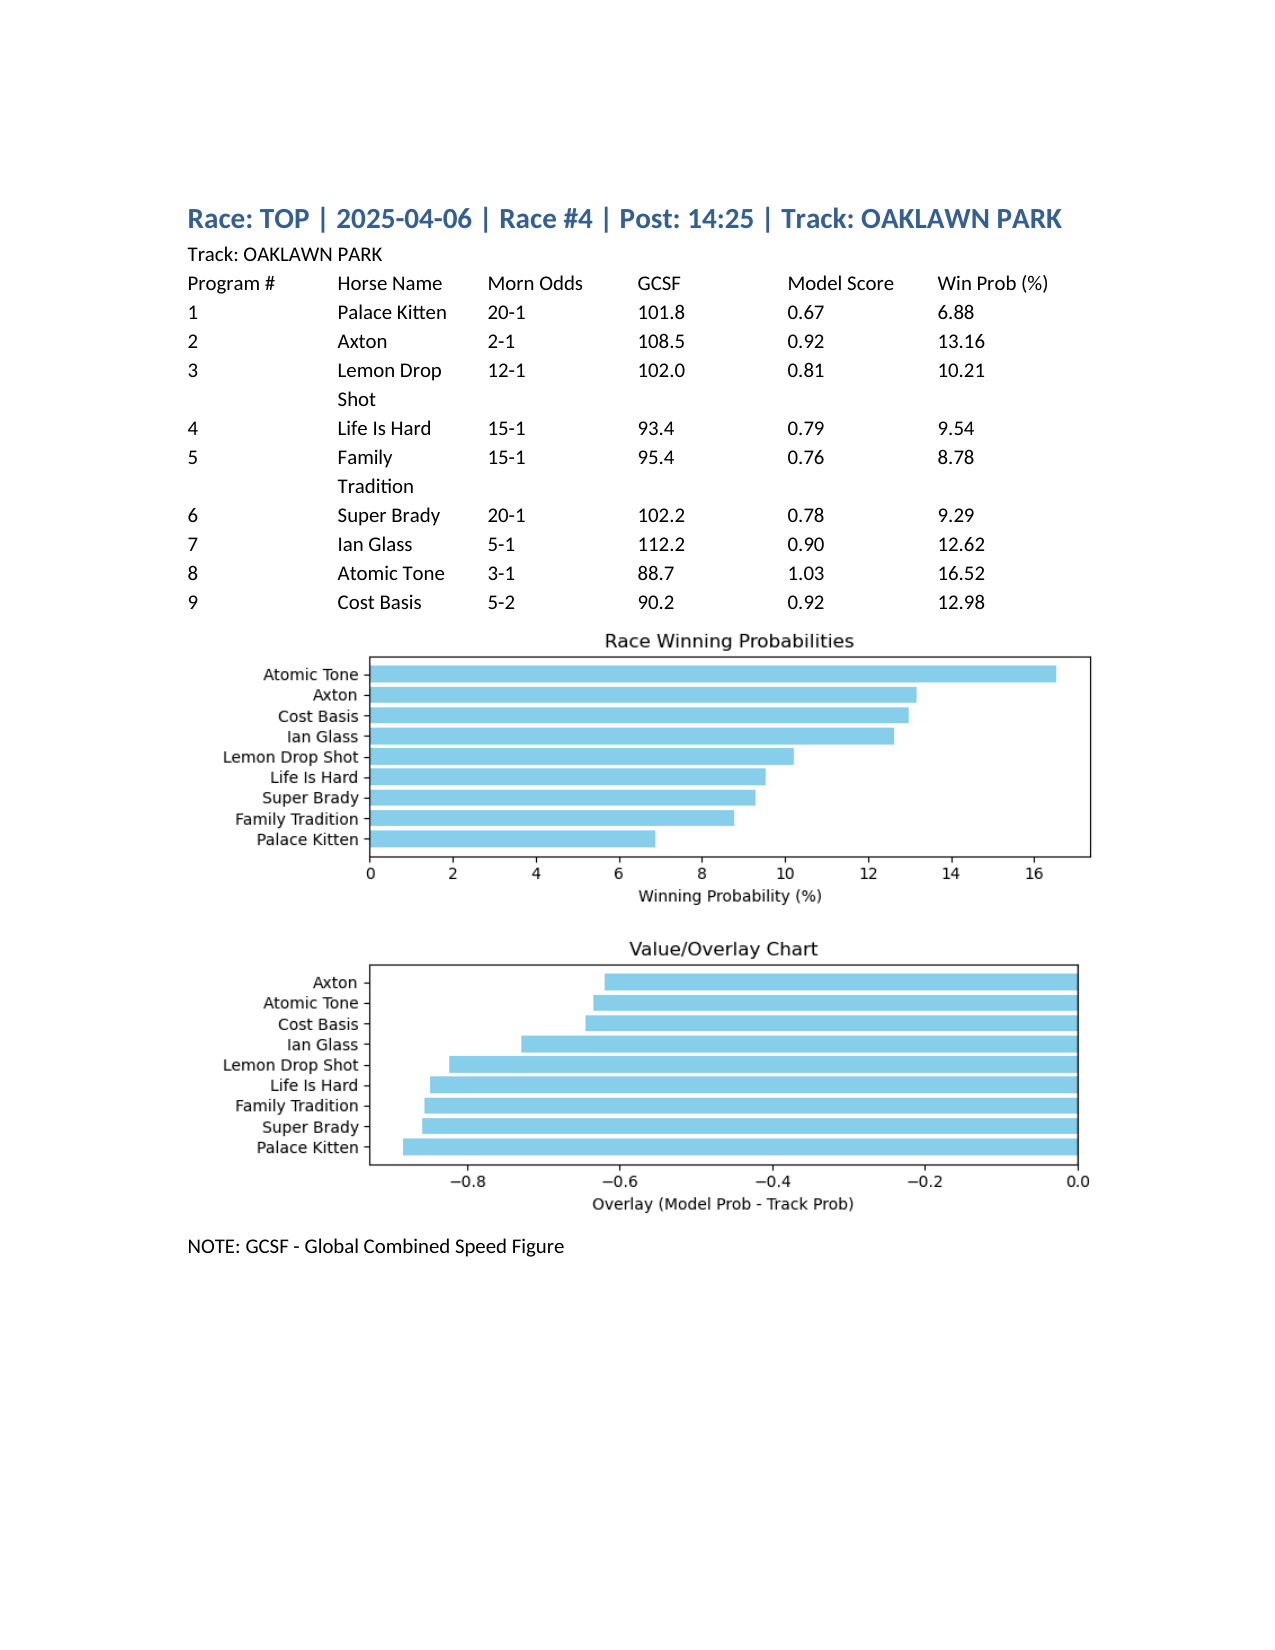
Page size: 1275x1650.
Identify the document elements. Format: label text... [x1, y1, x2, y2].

subtitle Race: TOP | 2025-04-06 | Race #4 | Post: 14:25 | Track: OAKLAWN PARK [187, 200, 1087, 236]
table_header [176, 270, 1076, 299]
text NOTE: GCSF - Global Combined Speed Figure [187, 1233, 1087, 1258]
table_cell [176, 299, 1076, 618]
picture [206, 925, 1107, 1230]
picture [206, 618, 1107, 922]
text Track: OAKLAWN PARK [187, 241, 1087, 266]
